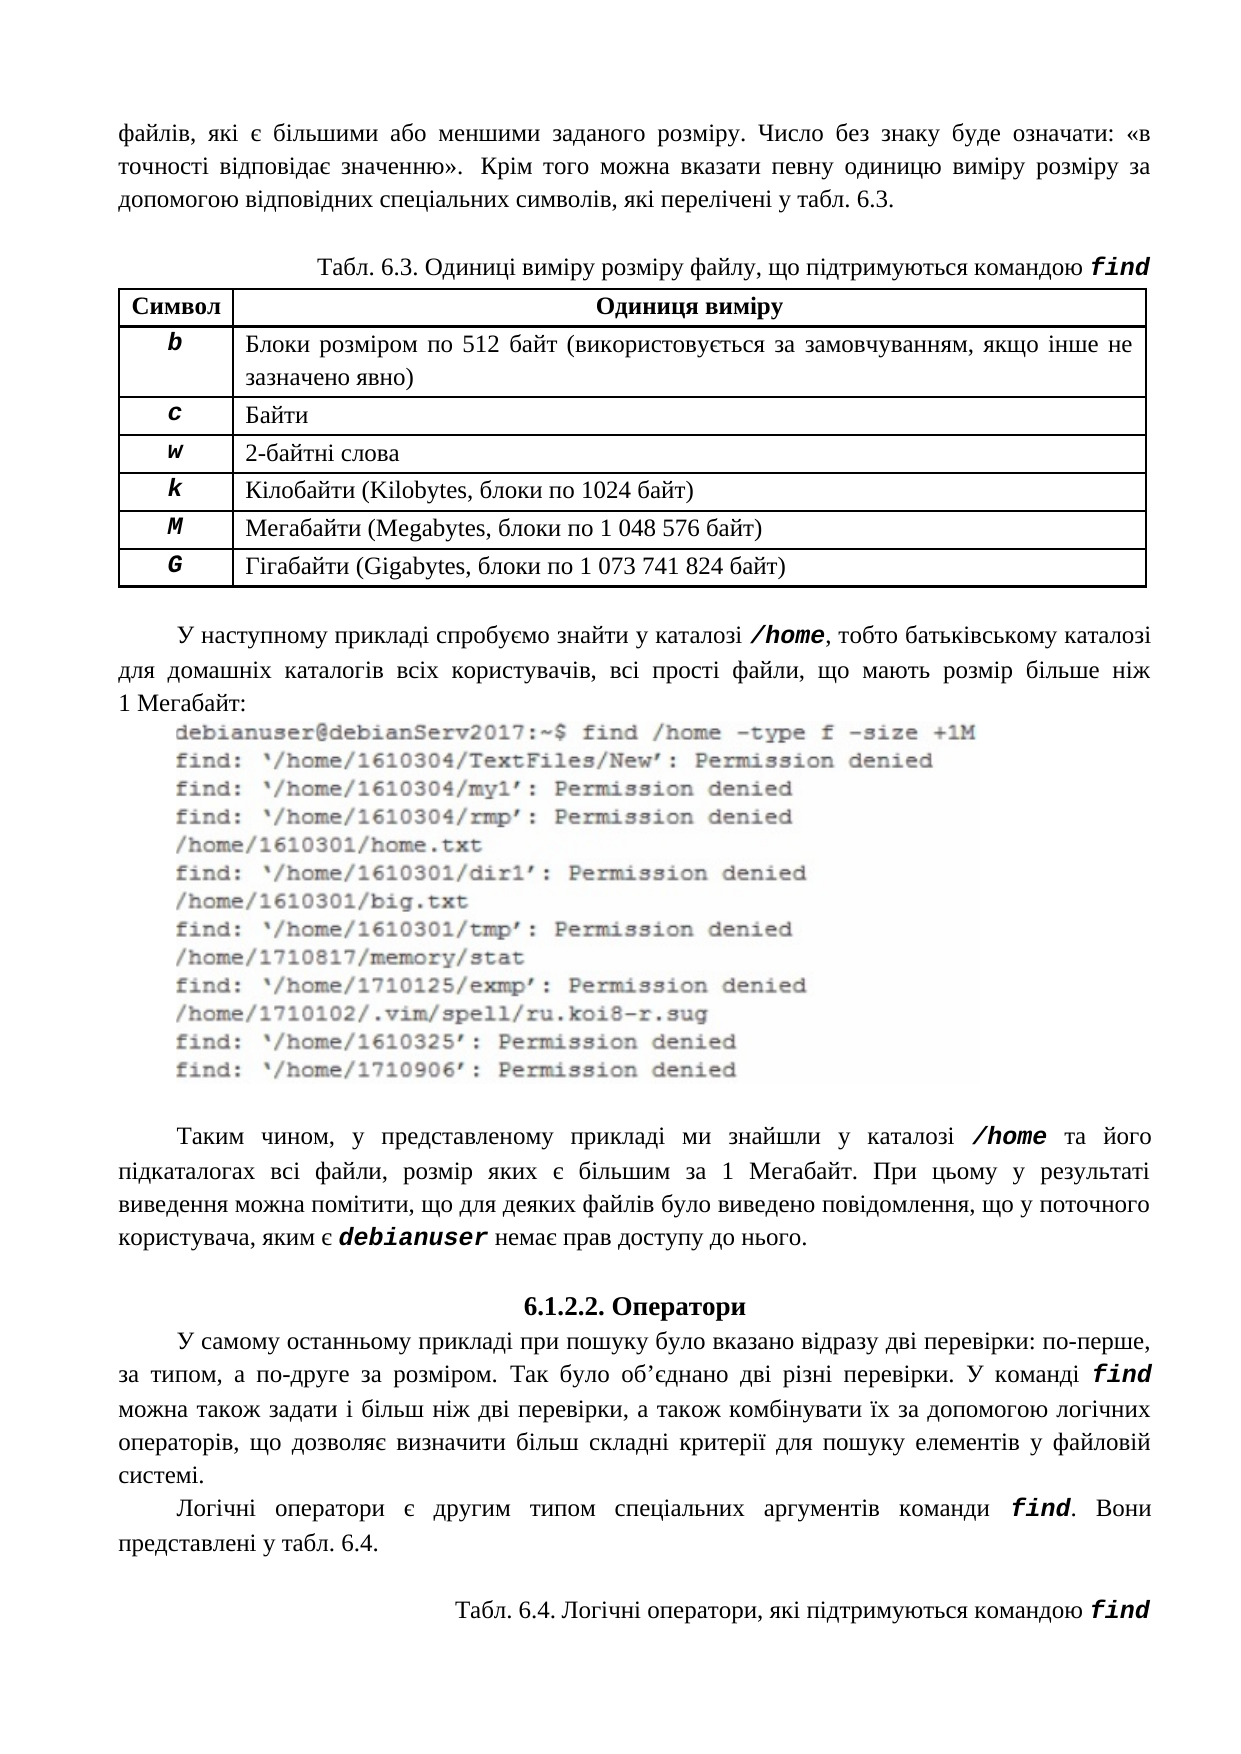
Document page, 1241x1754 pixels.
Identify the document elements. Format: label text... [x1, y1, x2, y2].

picture [176, 721, 980, 1084]
table_header Символ [120, 290, 232, 325]
text У наступному прикладі спробуємо знайти у каталозі /home, тобто батьківському каталозі для домашніх каталогів всіх користувачів, всі прості файли, що мають розмір більше ніж 1 Мегабайт: [118, 620, 1152, 717]
table_cell k [120, 474, 232, 510]
table_cell 2-байтні слова [234, 436, 1145, 472]
text Таким чином, у представленому прикладі ми знайшли у каталозі /home та його підкаталогах всі файли, розмір яких є більшим за 1 Мегабайт. При цьому у результаті виведення можна помітити, що для деяких файлів було виведено повідомлення, що у поточного користувача, яким є debianuser немає прав доступу до нього. [118, 1121, 1152, 1253]
table_cell Кілобайти (Kilobytes, блоки по 1024 байт) [234, 474, 1145, 510]
table_cell Гігабайти (Gigabytes, блоки по 1 073 741 824 байт) [234, 550, 1145, 585]
text 6.1.2.2. Оператори [118, 1291, 1152, 1322]
table_cell Байти [234, 398, 1145, 434]
text У самому останньому прикладі при пошуку було вказано відразу дві перевірки: по-перше, за типом, а по-друге за розміром. Так було об’єднано дві різні перевірки. У команді find можна також задати і більш ніж дві перевірки, а також комбінувати їх за допомогою логічних операторів, що дозволяє визначити більш складні критерії для пошуку елементів у файловій системі. [118, 1326, 1152, 1489]
table_cell G [120, 550, 232, 585]
table_cell b [120, 328, 232, 396]
text Табл. 6.3. Одиниці виміру розміру файлу, що підтримуються командою find [118, 252, 1152, 283]
table_cell M [120, 512, 232, 547]
table_cell c [120, 398, 232, 434]
text Табл. 6.4. Логічні оператори, які підтримуються командою find [118, 1594, 1152, 1626]
table_cell Блоки розміром по 512 байт (використовується за замовчуванням, якщо інше не зазначено явно) [234, 328, 1145, 396]
table_cell Мегабайти (Megabytes, блоки по 1 048 576 байт) [234, 512, 1145, 547]
text Логічні оператори є другим типом спеціальних аргументів команди find. Вони представлені у табл. 6.4. [118, 1493, 1152, 1557]
table_header Одиниця виміру [234, 290, 1145, 325]
table_cell w [120, 436, 232, 472]
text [118, 118, 1152, 213]
